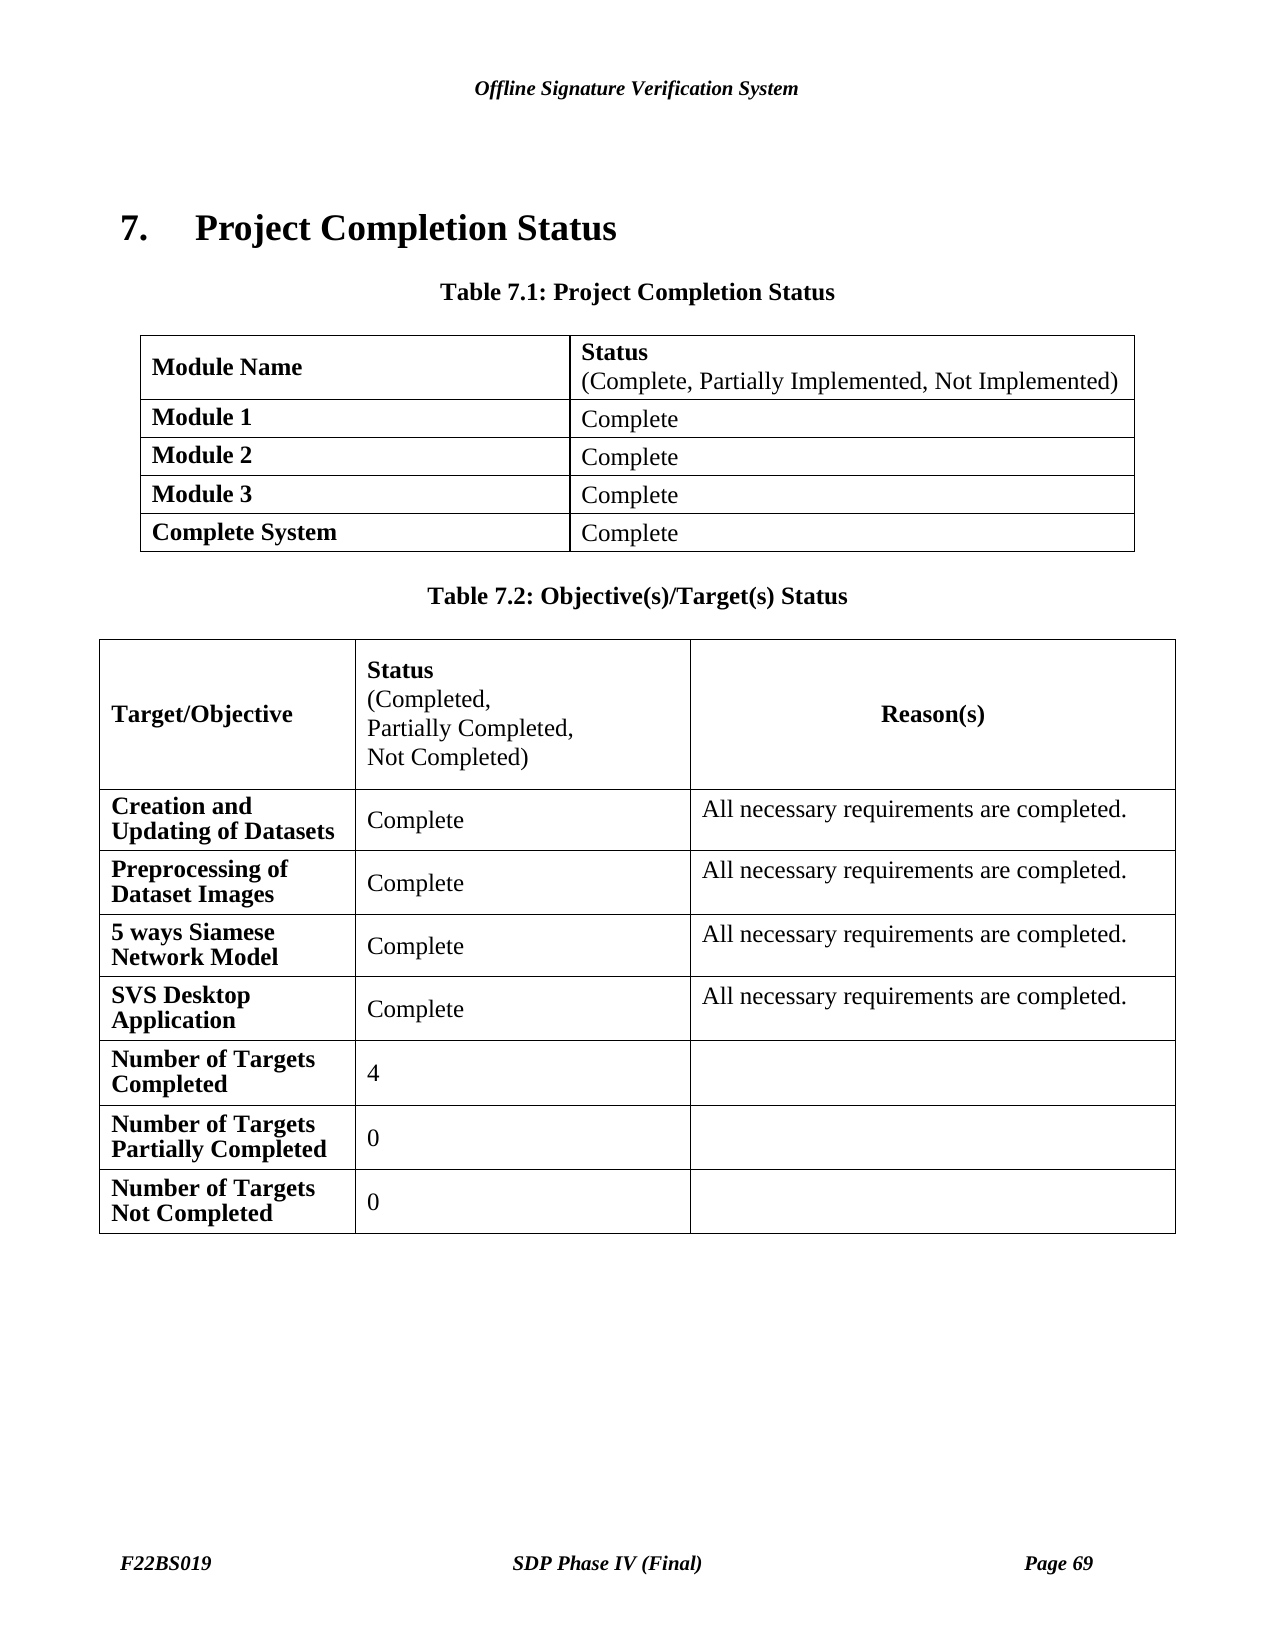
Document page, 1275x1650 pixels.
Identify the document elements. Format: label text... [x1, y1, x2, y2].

table_cell SVS Desktop Application [100, 977, 355, 1040]
text Table 7.1: Project Completion Status [120, 277, 1155, 306]
table_header Reason(s) [691, 640, 1175, 788]
table_cell All necessary requirements are completed. [691, 851, 1175, 914]
table_cell All necessary requirements are completed. [691, 977, 1175, 1040]
table_cell Number of Targets Partially Completed [100, 1106, 355, 1169]
table_cell Complete [571, 476, 1134, 513]
table_cell 4 [356, 1041, 690, 1104]
table_cell All necessary requirements are completed. [691, 915, 1175, 976]
table_cell 0 [356, 1106, 690, 1169]
table_cell Complete [356, 851, 690, 914]
table_cell [691, 1106, 1175, 1169]
table_cell 0 [356, 1170, 690, 1233]
table_cell Complete [571, 400, 1134, 437]
table_cell Module 3 [141, 476, 569, 513]
table_cell Complete [356, 977, 690, 1040]
text Table 7.2: Objective(s)/Target(s) Status [120, 581, 1155, 610]
table_cell Module 2 [141, 438, 569, 475]
table_cell [691, 1170, 1175, 1233]
table_cell Preprocessing of Dataset Images [100, 851, 355, 914]
table_cell Number of Targets Not Completed [100, 1170, 355, 1233]
table_header Target/Objective [100, 640, 355, 788]
table_cell Complete [571, 514, 1134, 551]
table_cell [691, 1041, 1175, 1104]
table_header Status (Completed, Partially Completed, Not Completed) [356, 640, 690, 788]
table_cell Complete [356, 790, 690, 850]
subtitle Project Completion Status [120, 205, 1155, 248]
table_cell Module 1 [141, 400, 569, 437]
table_cell Creation and Updating of Datasets [100, 790, 355, 850]
table_header Status (Complete, Partially Implemented, Not Implemented) [571, 336, 1134, 399]
table_cell Complete [356, 915, 690, 976]
table_cell All necessary requirements are completed. [691, 790, 1175, 850]
table_header Module Name [141, 336, 569, 399]
table_cell Complete System [141, 514, 569, 551]
table_cell Complete [571, 438, 1134, 475]
table_cell 5 ways Siamese Network Model [100, 915, 355, 976]
table_cell Number of Targets Completed [100, 1041, 355, 1104]
